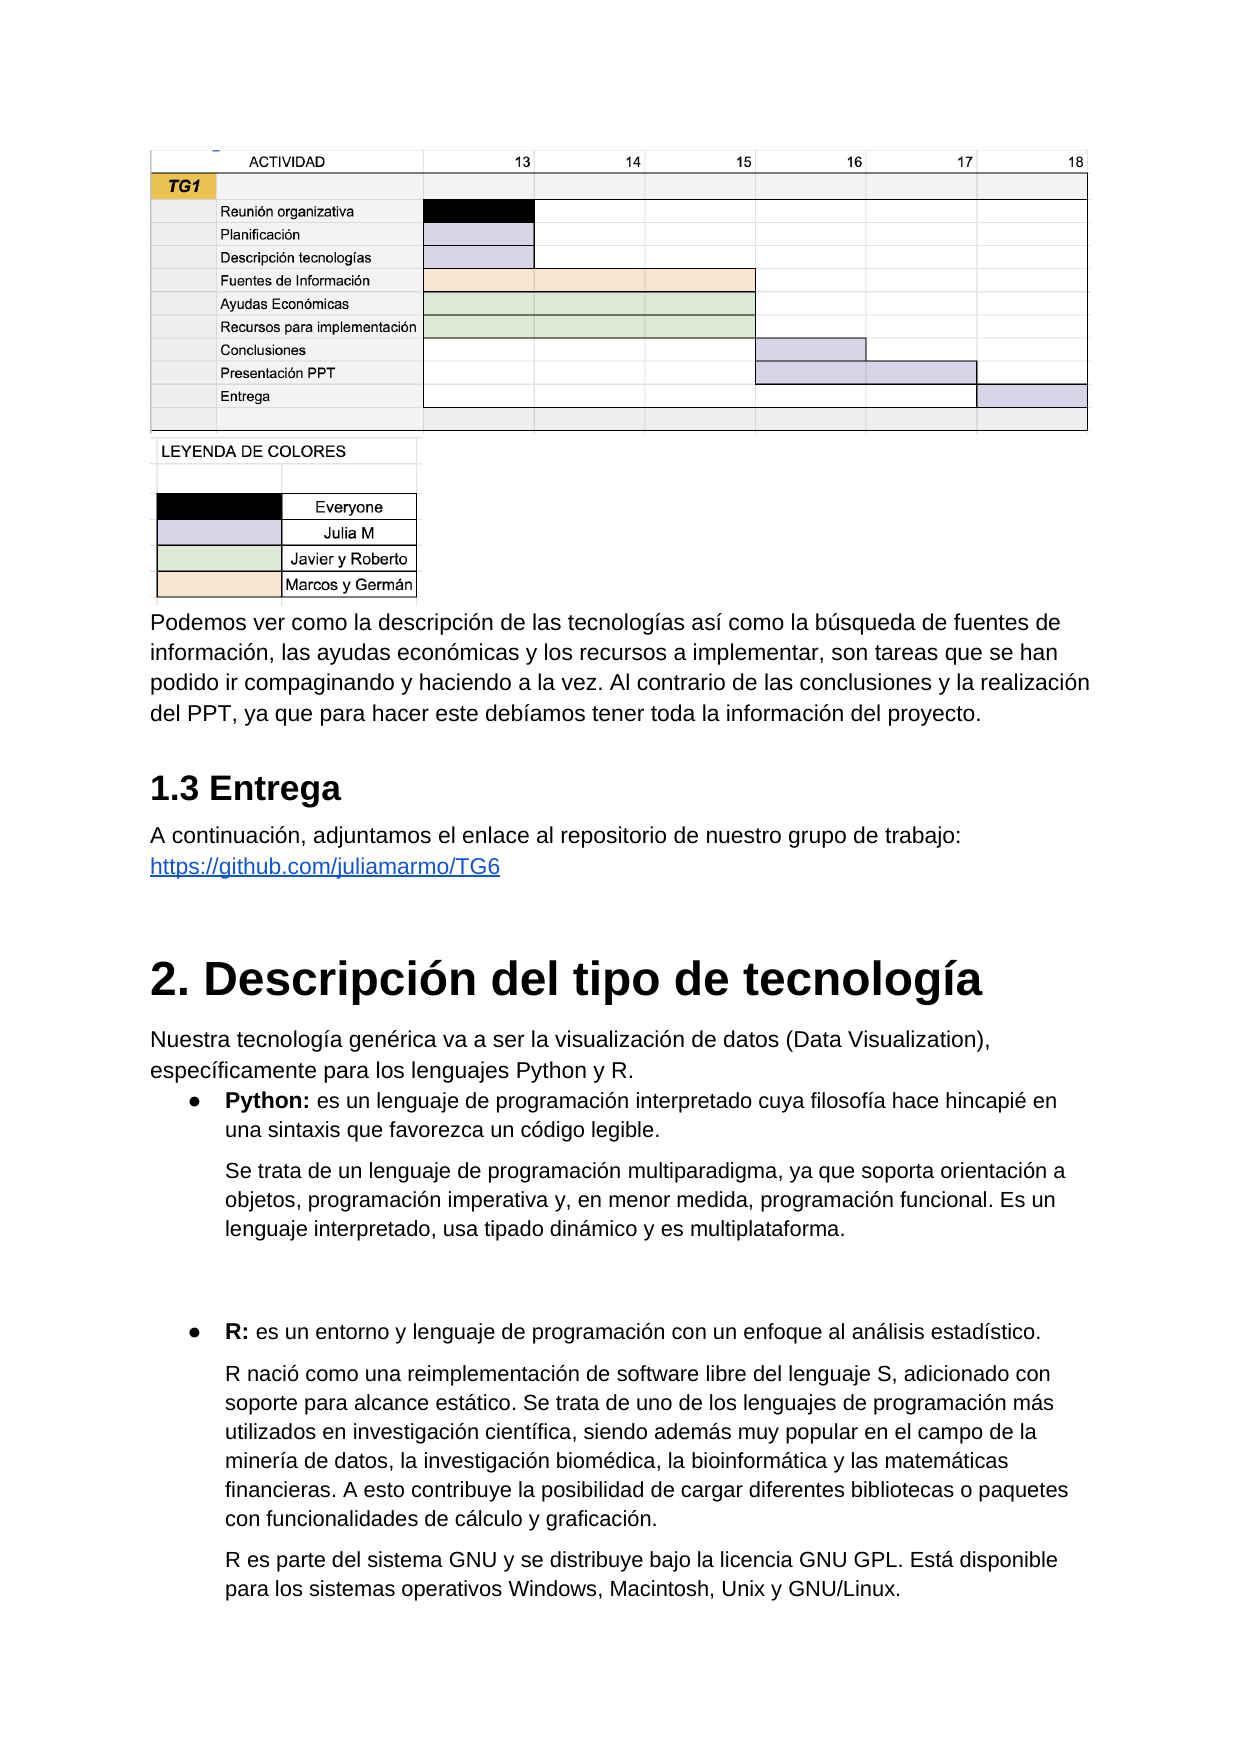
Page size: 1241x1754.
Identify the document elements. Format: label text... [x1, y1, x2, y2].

text Podemos ver como la descripción de las tecnologías así como la búsqueda de fuentes de información, las ayudas económicas y los recursos a implementar, son tareas que se han podido ir compaginando y haciendo a la vez. Al contrario de las conclusiones y la realización del PPT, ya que para hacer este debíamos tener toda la información del proyecto. [150, 696, 1090, 726]
text R nació como una reimplementación de software libre del lenguaje S, adicionado con soporte para alcance estático. Se trata de uno de los lenguajes de programación más utilizados en investigación científica, siendo además muy popular en el campo de la minería de datos, la investigación biomédica, la bioinformática y las matemáticas financieras. A esto contribuye la posibilidad de cargar diferentes bibliotecas o paquetes con funcionalidades de cálculo y graficación. [225, 1361, 1090, 1531]
picture [150, 150, 1091, 434]
subtitle 2. Descripción del tipo de tecnología [150, 951, 1090, 1006]
text Podemos ver como la descripción de las tecnologías así como la búsqueda de fuentes de información, las ayudas económicas y los recursos a implementar, son tareas que se han podido ir compaginando y haciendo a la vez. Al contrario de las conclusiones y la realización del PPT, ya que para hacer este debíamos tener toda la información del proyecto. [150, 609, 1090, 669]
text Se trata de un lenguaje de programación multiparadigma, ya que soporta orientación a objetos, programación imperativa y, en menor medida, programación funcional. Es un lenguaje interpretado, usa tipado dinámico y es multiplataforma. [225, 1158, 1090, 1241]
picture [150, 437, 423, 606]
list Python: es un lenguaje de programación interpretado cuya filosofía hace hincapié en una sintaxis que favorezca un código legible. [187, 1087, 1090, 1142]
text R es parte del sistema GNU y se distribuye bajo la licencia GNU GPL. Está disponible para los sistemas operativos Windows, Macintosh, Unix y GNU/Linux. [225, 1547, 1090, 1601]
text https://github.com/juliamarmo/TG6 [150, 853, 1090, 879]
subtitle 1.3 Entrega [150, 767, 1090, 808]
text Nuestra tecnología genérica va a ser la visualización de datos (Data Visualization), específicamente para los lenguajes Python y R. [150, 1026, 1090, 1083]
list R: es un entorno y lenguaje de programación con un enfoque al análisis estadístico. [187, 1318, 1090, 1344]
text A continuación, adjuntamos el enlace al repositorio de nuestro grupo de trabajo: [150, 822, 1090, 849]
